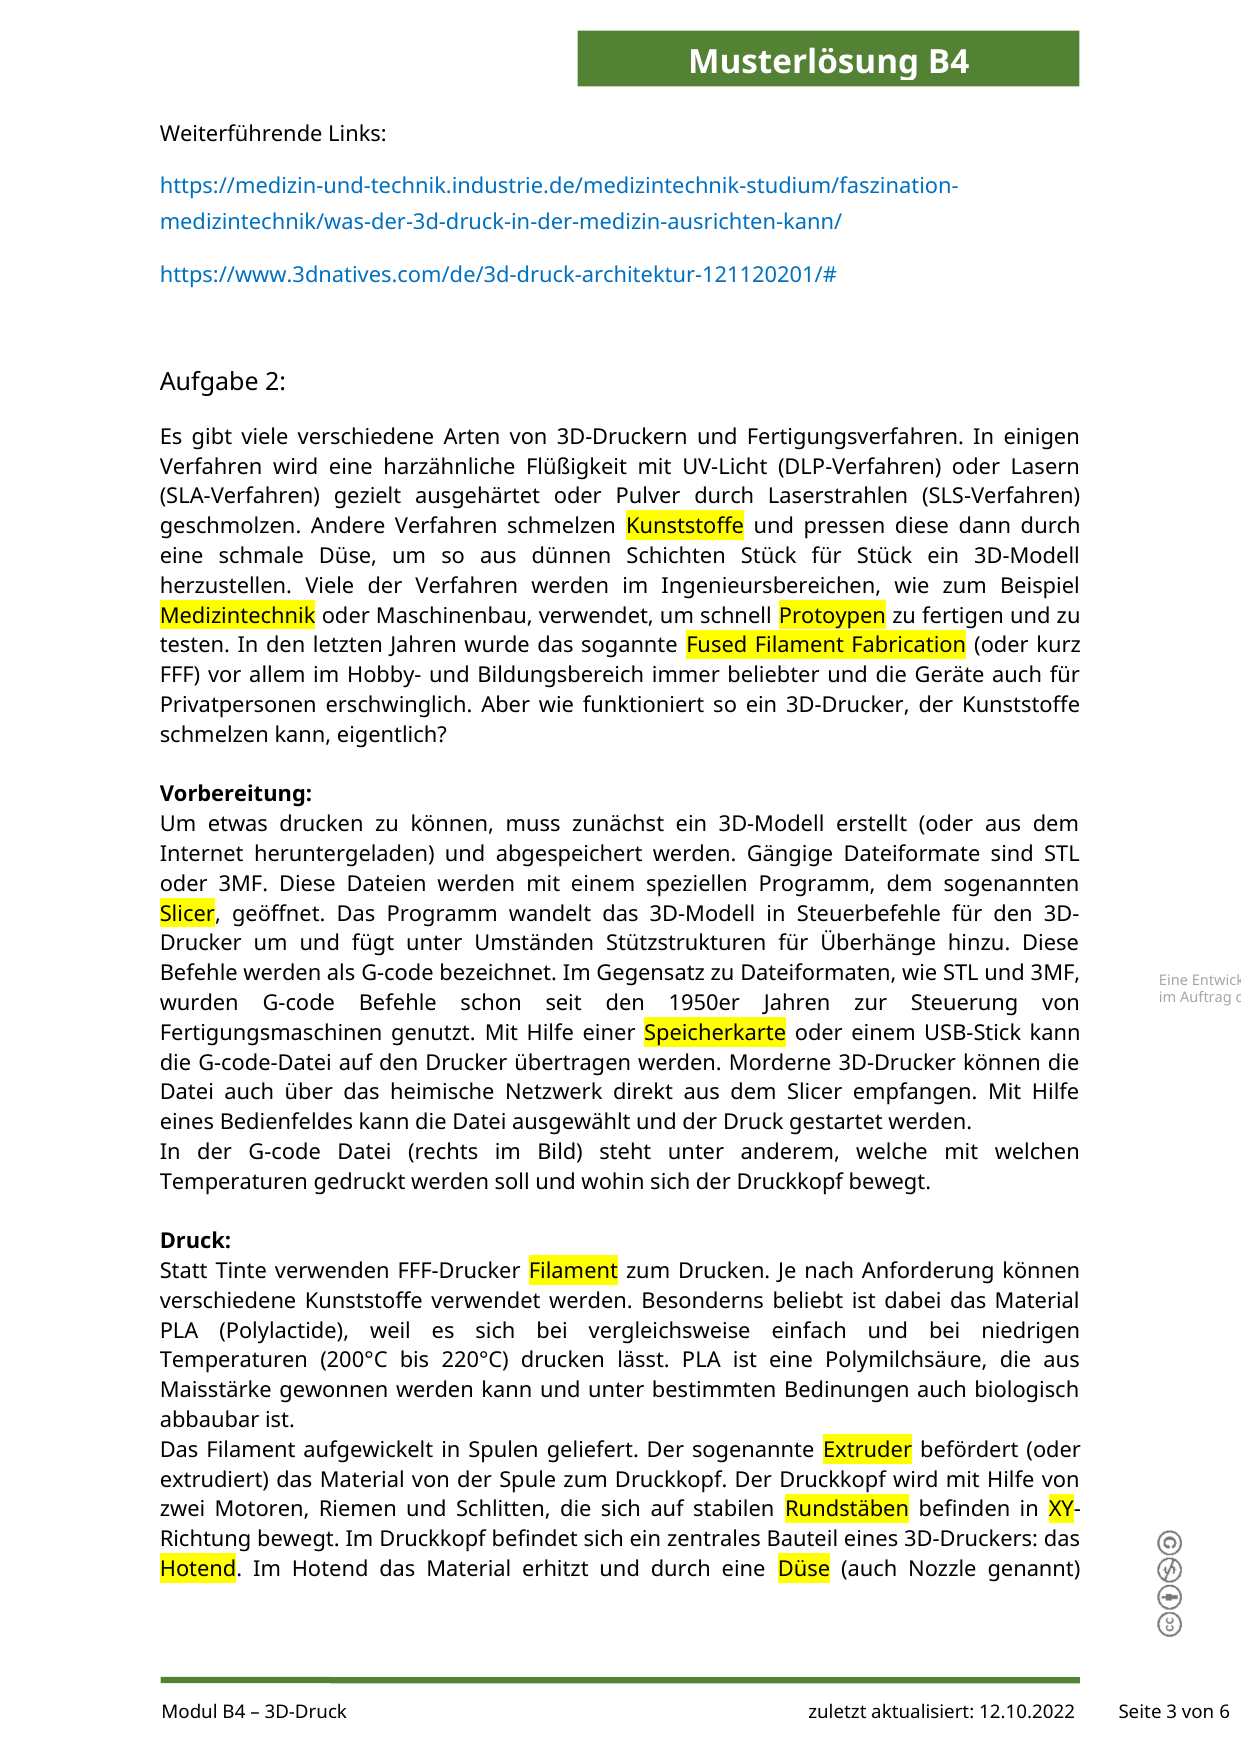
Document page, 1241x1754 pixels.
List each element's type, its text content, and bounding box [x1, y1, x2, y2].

text Weiterführende Links: [159, 118, 1081, 148]
text Vorbereitung: [159, 778, 1081, 808]
text https://medizin-und-technik.industrie.de/medizintechnik-studium/faszination-medizintechnik/was-der-3d-druck-in-der-medizin-ausrichten-kann/ [159, 171, 1081, 236]
text Aufgabe 2: [159, 363, 1081, 397]
text Es gibt viele verschiedene Arten von 3D-Druckern und Fertigungsverfahren. In einigen Verfahren wird eine harzähnliche Flüßigkeit mit UV-Licht (DLP-Verfahren) oder Lasern (SLA-Verfahren) gezielt ausgehärtet oder Pulver durch Laserstrahlen (SLS-Verfahren) geschmolzen. Andere Verfahren schmelzen Kunststoffe und pressen diese dann durch eine schmale Düse, um so aus dünnen Schichten Stück für Stück ein 3D-Modell herzustellen. Viele der Verfahren werden im Ingenieursbereichen, wie zum Beispiel Medizintechnik oder Maschinenbau, verwendet, um schnell Protoypen zu fertigen und zu testen. In den letzten Jahren wurde das sogannte Fused Filament Fabrication (oder kurz FFF) vor allem im Hobby- und Bildungsbereich immer beliebter und die Geräte auch für Privatpersonen erschwinglich. Aber wie funktioniert so ein 3D-Drucker, der Kunststoffe schmelzen kann, eigentlich? [159, 421, 1081, 749]
text https://www.3dnatives.com/de/3d-druck-architektur-121120201/# [159, 259, 1081, 288]
text Um etwas drucken zu können, muss zunächst ein 3D-Modell erstellt (oder aus dem Internet heruntergeladen) und abgespeichert werden. Gängige Dateiformate sind STL oder 3MF. Diese Dateien werden mit einem speziellen Programm, dem sogenannten Slicer, geöffnet. Das Programm wandelt das 3D-Modell in Steuerbefehle für den 3D-Drucker um und fügt unter Umständen Stützstrukturen für Überhänge hinzu. Diese Befehle werden als G-code bezeichnet. Im Gegensatz zu Dateiformaten, wie STL und 3MF, wurden G-code Befehle schon seit den 1950er Jahren zur Steuerung von Fertigungsmaschinen genutzt. Mit Hilfe einer Speicherkarte oder einem USB-Stick kann die G-code-Datei auf den Drucker übertragen werden. Morderne 3D-Drucker können die Datei auch über das heimische Netzwerk direkt aus dem Slicer empfangen. Mit Hilfe eines Bedienfeldes kann die Datei ausgewählt und der Druck gestartet werden. [159, 808, 1081, 1136]
text Druck: [159, 1225, 1081, 1255]
text Statt Tinte verwenden FFF-Drucker Filament zum Drucken. Je nach Anforderung können verschiedene Kunststoffe verwendet werden. Besonderns beliebt ist dabei das Material PLA (Polylactide), weil es sich bei vergleichsweise einfach und bei niedrigen Temperaturen (200°C bis 220°C) drucken lässt. PLA ist eine Polymilchsäure, die aus Maisstärke gewonnen werden kann und unter bestimmten Bedinungen auch biologisch abbaubar ist. [159, 1255, 1081, 1434]
text In der G-code Datei (rechts im Bild) steht unter anderem, welche mit welchen Temperaturen gedruckt werden soll und wohin sich der Druckkopf bewegt. [159, 1136, 1081, 1196]
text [159, 1434, 1081, 1583]
